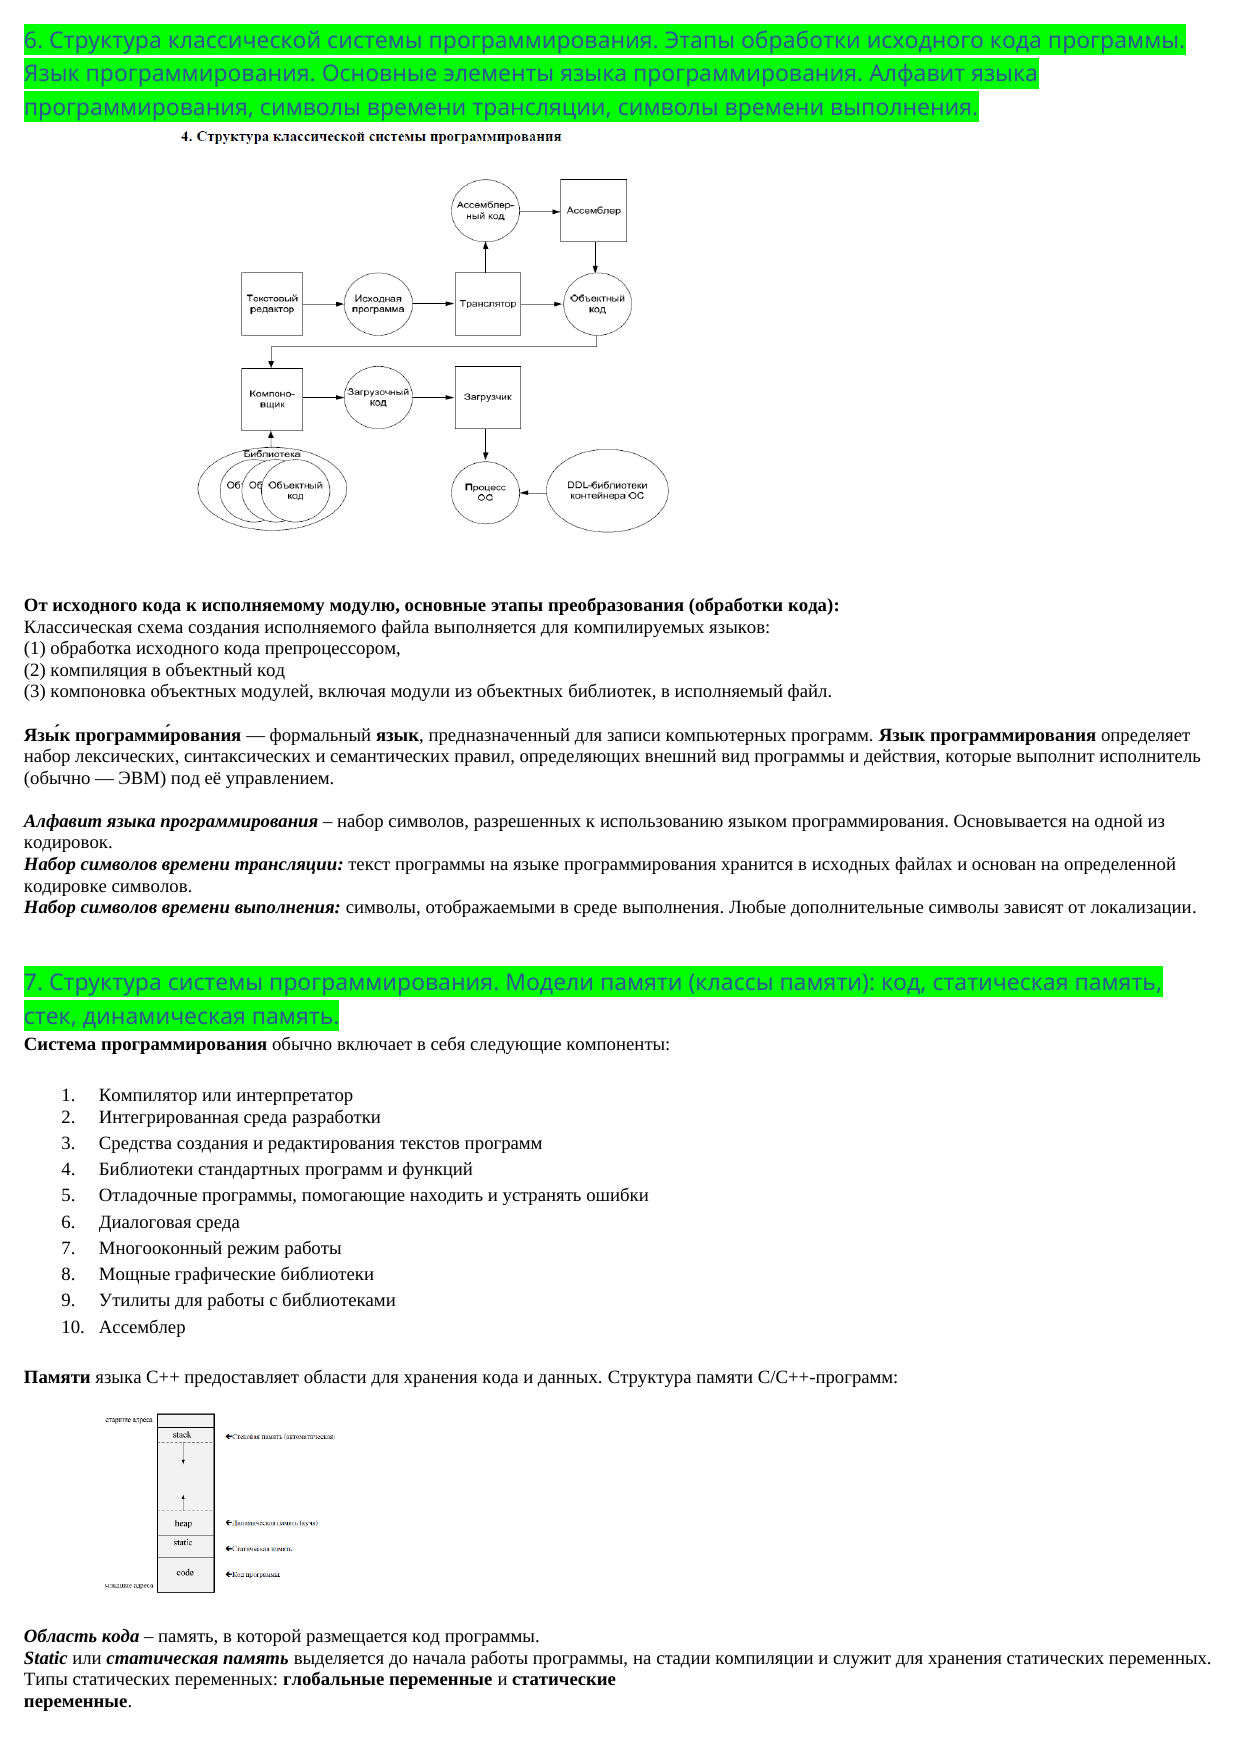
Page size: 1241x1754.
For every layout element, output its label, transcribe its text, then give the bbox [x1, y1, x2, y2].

text переменные. [24, 1690, 1217, 1711]
text Набор символов времени выполнения: символы, отображаемыми в среде выполнения. Любые дополнительные символы зависят от локализации. [24, 896, 1217, 918]
list Ассемблер [61, 1316, 1217, 1337]
text Система программирования обычно включает в себя следующие компоненты: [24, 1033, 1217, 1055]
subtitle 7. Структура системы программирования. Модели памяти (классы памяти): код, статическая память, стек, динамическая память. [24, 966, 1217, 1031]
list Интегрированная среда разработки [61, 1106, 1217, 1127]
picture [93, 1407, 334, 1592]
text (1) обработка исходного кода препроцессором, [24, 637, 1217, 659]
picture [167, 124, 695, 547]
list Многооконный режим работы [61, 1237, 1217, 1258]
text Алфавит языка программирования – набор символов, разрешенных к использованию языком программирования. Основывается на одной из [24, 810, 1217, 831]
list Мощные графические библиотеки [61, 1263, 1217, 1285]
list Средства создания и редактирования текстов программ [61, 1132, 1217, 1153]
list Диалоговая среда [61, 1211, 1217, 1232]
text Памяти языка С++ предоставляет области для хранения кода и данных. Структура памяти C/C++-программ: [24, 1366, 1217, 1388]
list Библиотеки стандартных программ и функций [61, 1158, 1217, 1180]
text Область кода – память, в которой размещается код программы. [24, 1625, 1217, 1647]
text (3) компоновка объектных модулей, включая модули из объектных библиотек, в исполняемый файл. [24, 680, 1217, 702]
text Static или статическая память выделяется до начала работы программы, на стадии компиляции и служит для хранения статических переменных. [24, 1647, 1217, 1668]
text кодировок. [24, 831, 1217, 853]
list Утилиты для работы с библиотеками [61, 1289, 1217, 1311]
text Набор символов времени трансляции: текст программы на языке программирования хранится в исходных файлах и основан на определенной кодировке символов. [24, 853, 1217, 896]
list Отладочные программы, помогающие находить и устранять ошибки [61, 1184, 1217, 1206]
text (2) компиляция в объектный код [24, 659, 1217, 680]
text Классическая схема создания исполняемого файла выполняется для компилируемых языков: [24, 616, 1217, 637]
text Типы статических переменных: глобальные переменные и статические [24, 1668, 1217, 1690]
subtitle 6. Структура классической системы программирования. Этапы обработки исходного кода программы. Язык программирования. Основные элементы языка программирования. Алфавит языка программирования, символы времени трансляции, символы времени выполнения. [24, 24, 1217, 122]
list Компилятор или интерпретатор [61, 1084, 1217, 1106]
text От исходного кода к исполняемому модулю, основные этапы преобразования (обработки кода): [24, 594, 1217, 616]
text Язы́к программи́рования — формальный язык, предназначенный для записи компьютерных программ. Язык программирования определяет набор лексических, синтаксических и семантических правил, определяющих внешний вид программы и действия, которые выполнит исполнитель (обычно — ЭВМ) под её управлением. [24, 723, 1217, 788]
